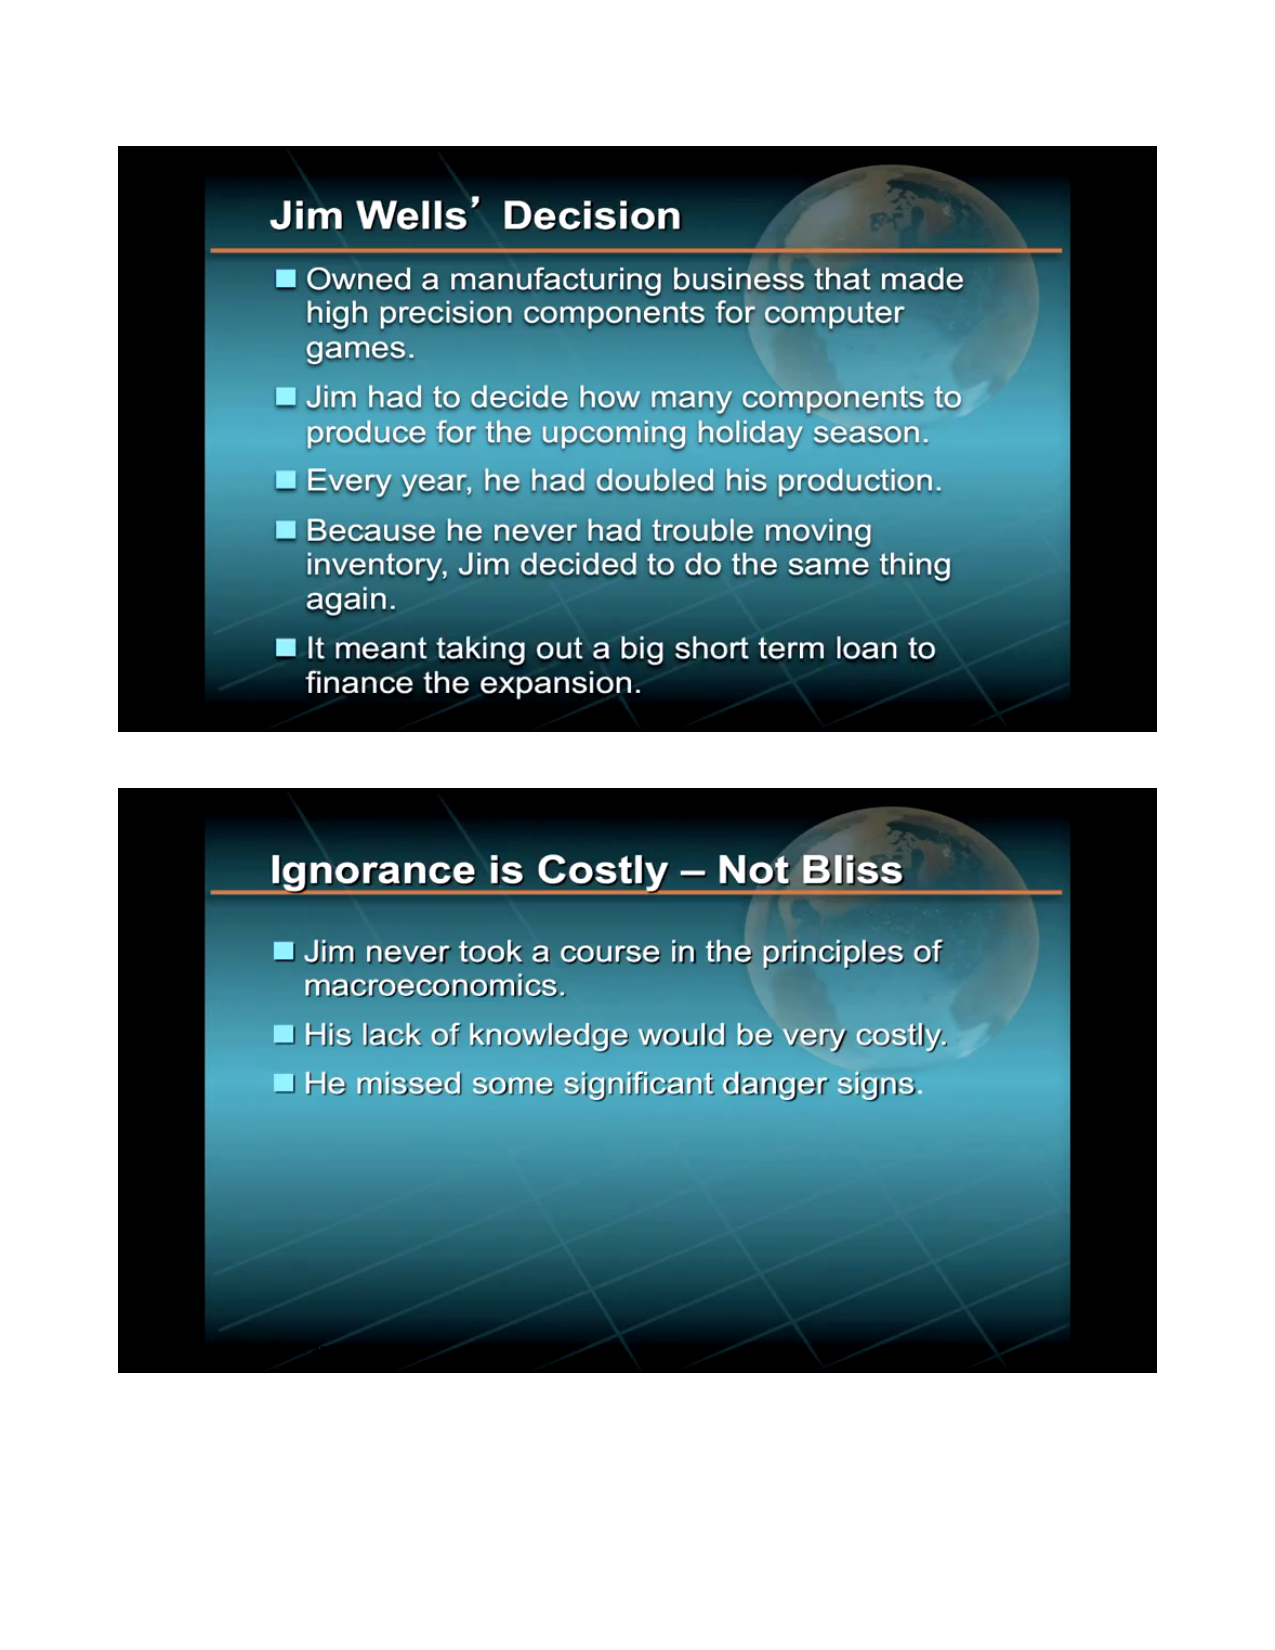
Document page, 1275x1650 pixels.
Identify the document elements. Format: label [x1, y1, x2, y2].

picture [118, 788, 1157, 1373]
picture [118, 146, 1157, 732]
